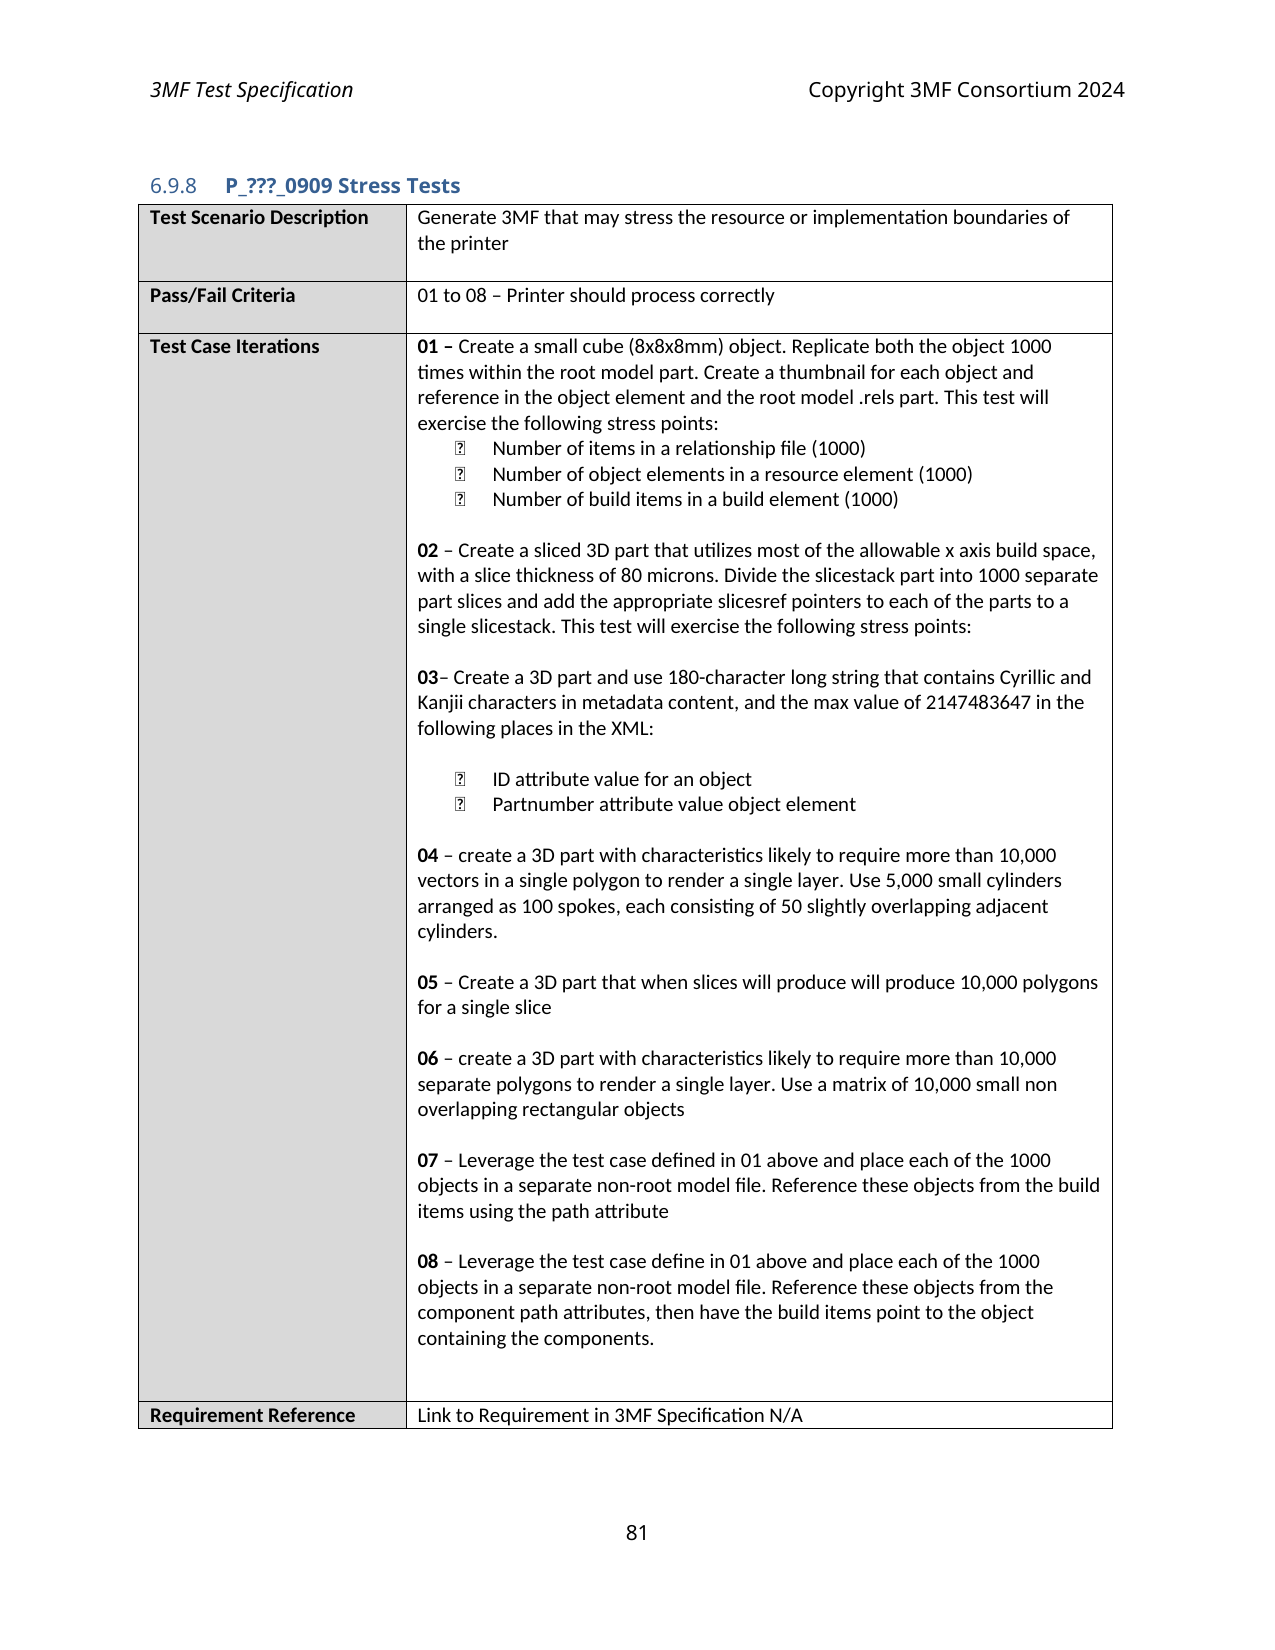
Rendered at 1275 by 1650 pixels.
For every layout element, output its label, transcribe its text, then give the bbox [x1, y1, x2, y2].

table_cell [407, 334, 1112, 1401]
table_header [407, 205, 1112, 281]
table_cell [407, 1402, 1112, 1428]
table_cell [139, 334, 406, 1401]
subtitle P_???_0909 Stress Tests [150, 171, 1125, 199]
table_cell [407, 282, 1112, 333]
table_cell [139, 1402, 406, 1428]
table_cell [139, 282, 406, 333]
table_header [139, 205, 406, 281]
